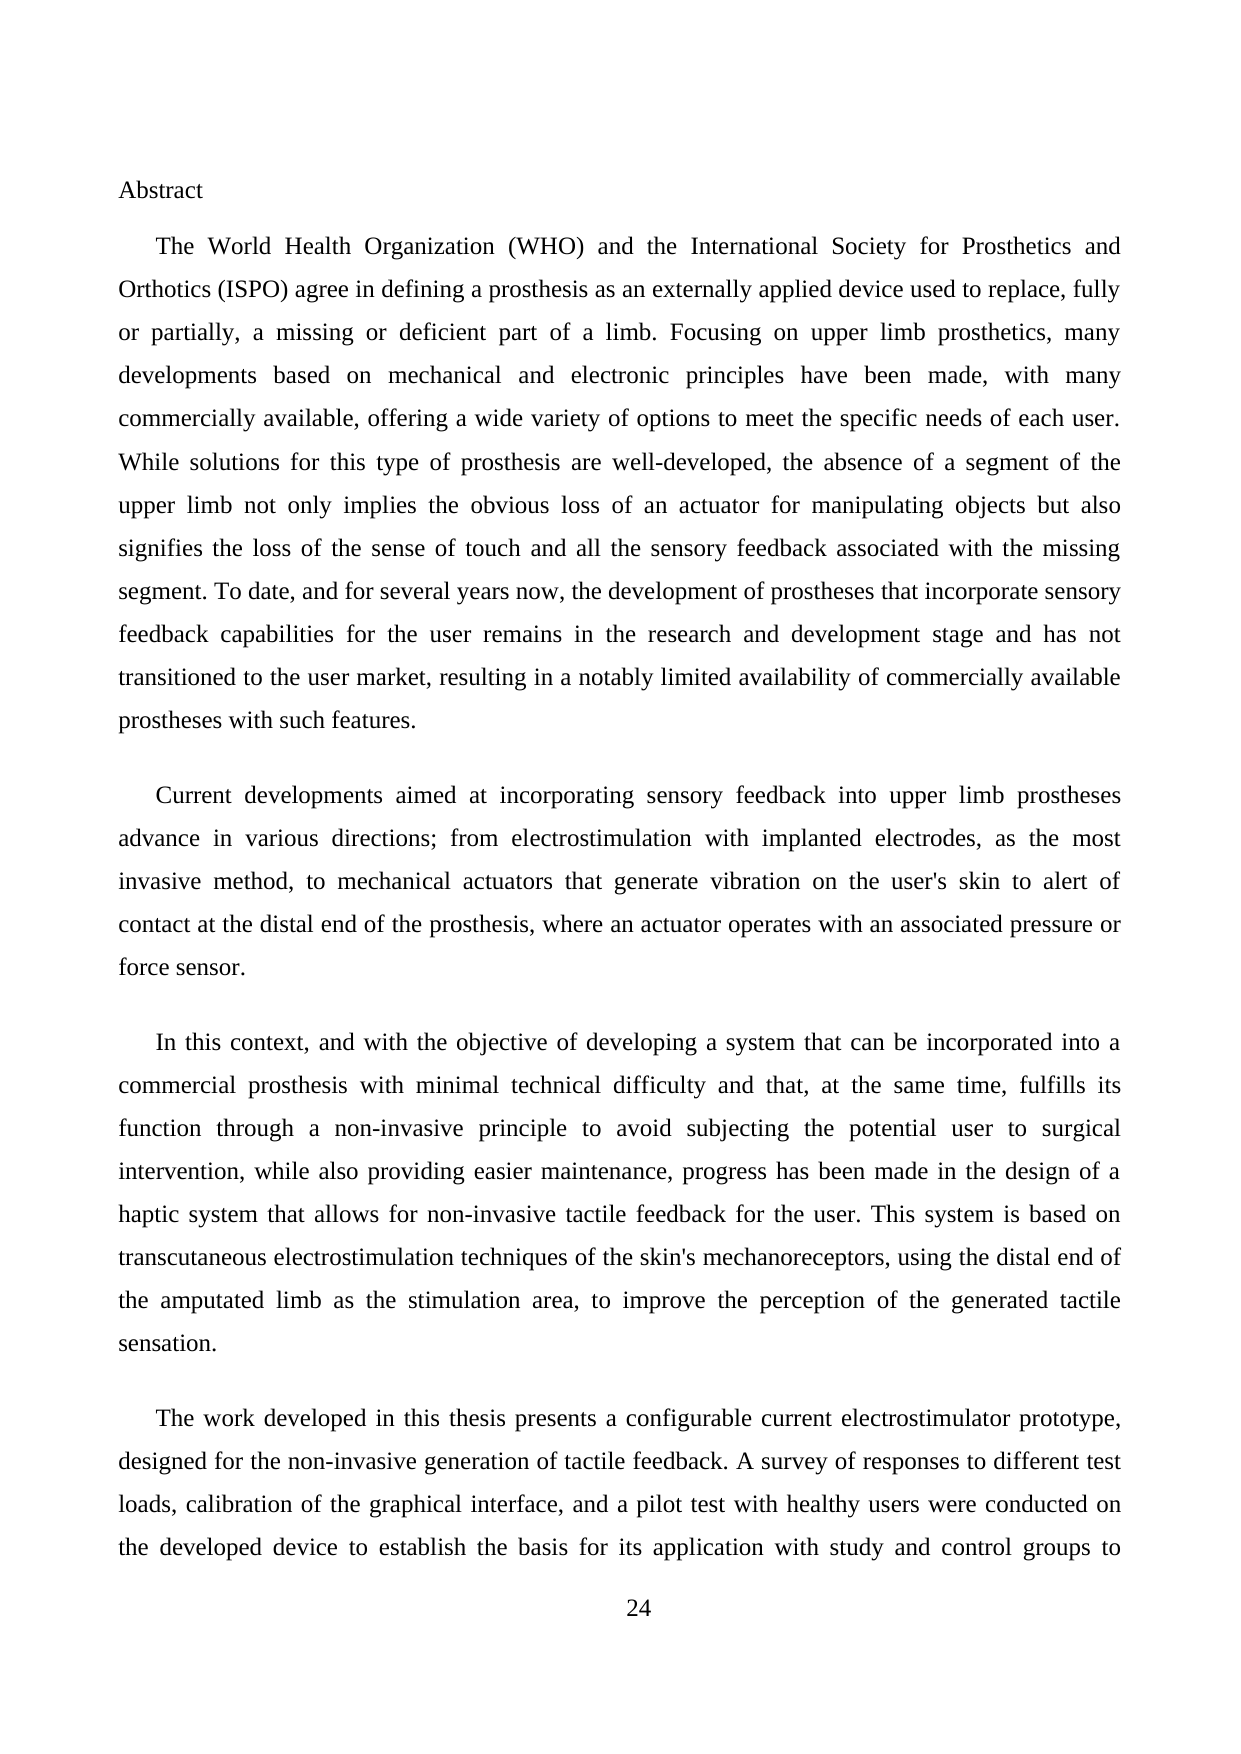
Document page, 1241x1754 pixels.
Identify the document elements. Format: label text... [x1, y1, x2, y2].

text Current developments aimed at incorporating sensory feedback into upper limb prostheses advance in various directions; from electrostimulation with implanted electrodes, as the most invasive method, to mechanical actuators that generate vibration on the user's skin to alert of contact at the distal end of the prosthesis, where an actuator operates with an associated pressure or force sensor. [118, 780, 1122, 981]
subtitle Abstract [118, 175, 1122, 204]
text In this context, and with the objective of developing a system that can be incorporated into a commercial prosthesis with minimal technical difficulty and that, at the same time, fulfills its function through a non-invasive principle to avoid subjecting the potential user to surgical intervention, while also providing easier maintenance, progress has been made in the design of a haptic system that allows for non-invasive tactile feedback for the user. This system is based on transcutaneous electrostimulation techniques of the skin's mechanoreceptors, using the distal end of the amputated limb as the stimulation area, to improve the perception of the generated tactile sensation. [118, 1027, 1122, 1357]
text The World Health Organization (WHO) and the International Society for Prosthetics and Orthotics (ISPO) agree in defining a prosthesis as an externally applied device used to replace, fully or partially, a missing or deficient part of a limb. Focusing on upper limb prosthetics, many developments based on mechanical and electronic principles have been made, with many commercially available, offering a wide variety of options to meet the specific needs of each user. While solutions for this type of prosthesis are well-developed, the absence of a segment of the upper limb not only implies the obvious loss of an actuator for manipulating objects but also signifies the loss of the sense of touch and all the sensory feedback associated with the missing segment. To date, and for several years now, the development of prostheses that incorporate sensory feedback capabilities for the user remains in the research and development stage and has not transitioned to the user market, resulting in a notably limited availability of commercially available prostheses with such features. [118, 231, 1122, 734]
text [118, 1403, 1122, 1561]
